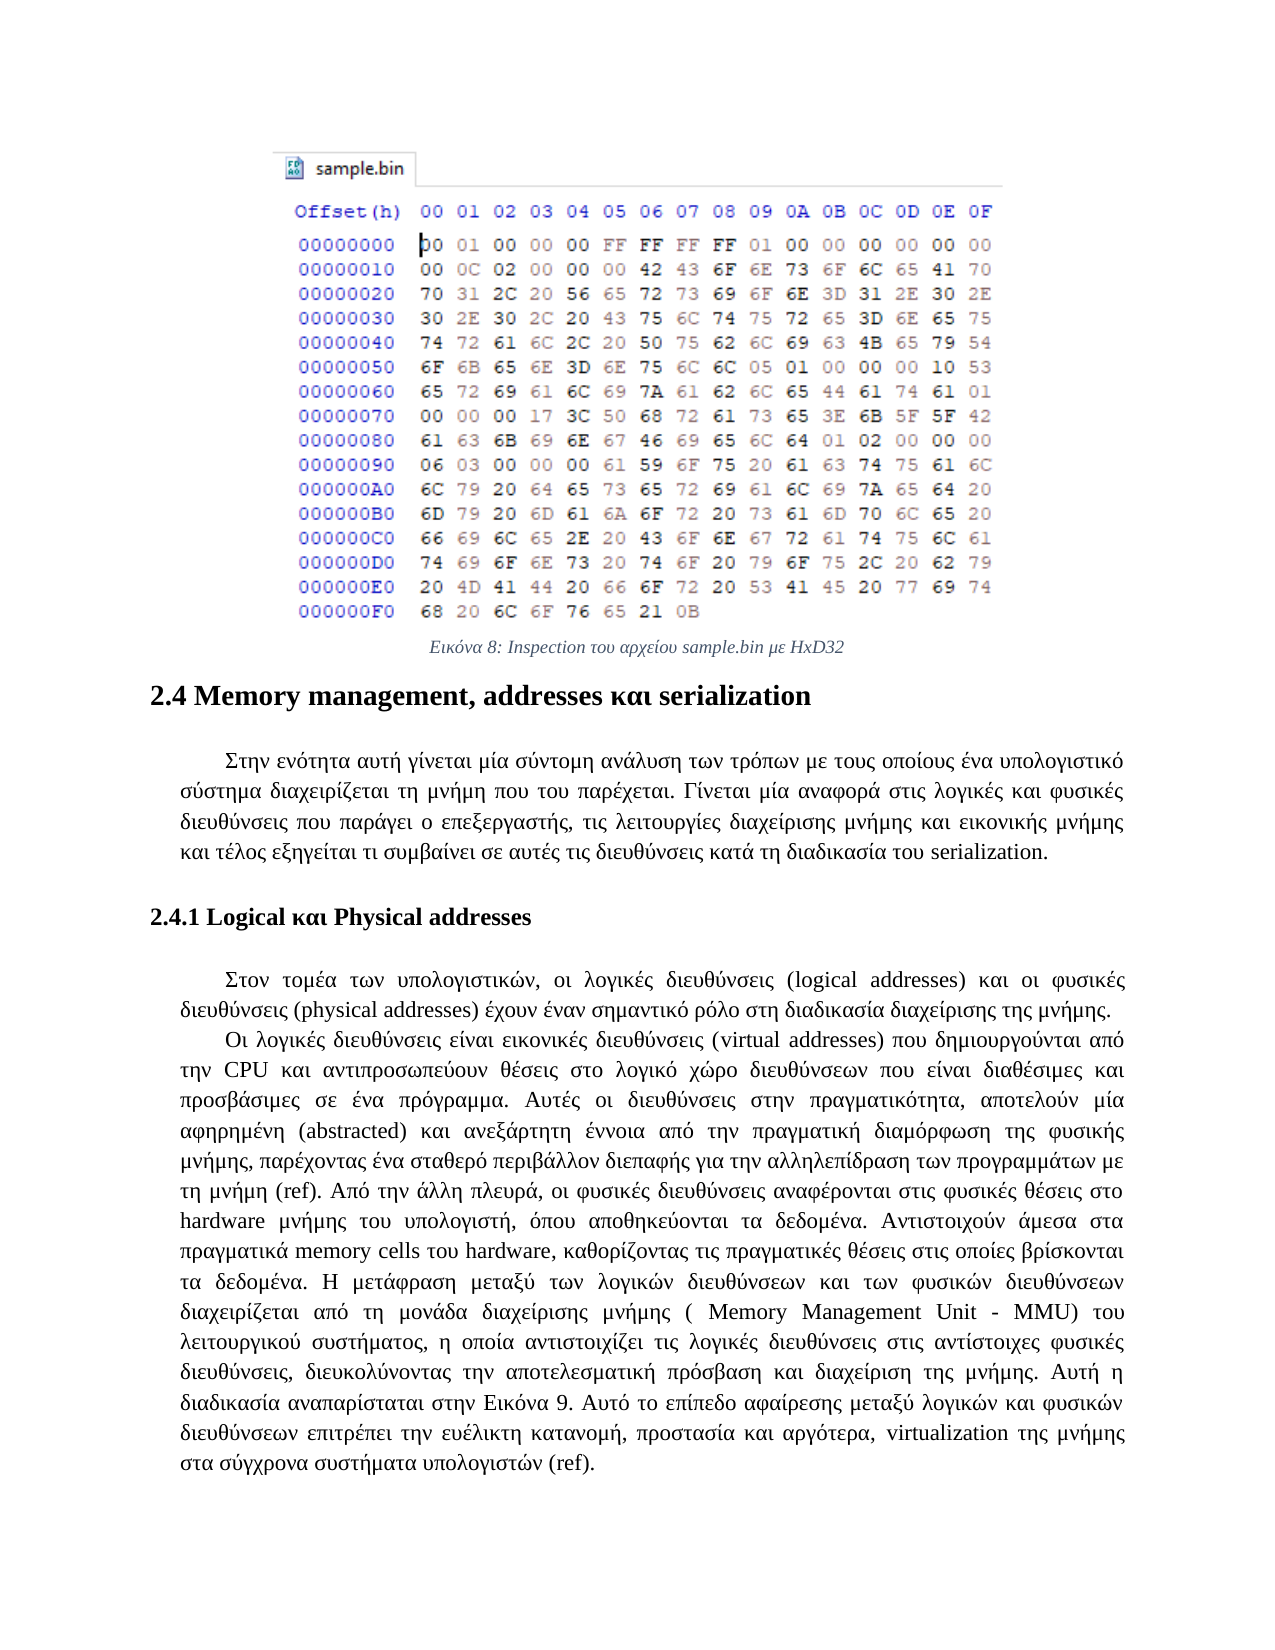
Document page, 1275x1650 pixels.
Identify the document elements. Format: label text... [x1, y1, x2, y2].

subtitle 2.4.1 Logical και Physical addresses [150, 902, 1125, 931]
picture [272, 150, 1003, 633]
text Στην ενότητα αυτή γίνεται μία σύντομη ανάλυση των τρόπων με τους οποίους ένα υπολογιστικό σύστημα διαχειρίζεται τη μνήμη που του παρέχεται. Γίνεται μία αναφορά στις λογικές και φυσικές διευθύνσεις που παράγει ο επεξεργαστής, τις λειτουργίες διαχείρισης μνήμης και εικονικής μνήμης και τέλος εξηγείται τι συμβαίνει σε αυτές τις διευθύνσεις κατά τη διαδικασία του serialization. [180, 747, 1125, 864]
subtitle 2.4 Memory management, addresses και serialization [150, 678, 1125, 712]
text Εικόνα 8: Inspection του αρχείου sample.bin με HxD32 [150, 636, 1125, 658]
text Οι λογικές διευθύνσεις είναι εικονικές διευθύνσεις (virtual addresses) που δημιουργούνται από την CPU και αντιπροσωπεύουν θέσεις στο λογικό χώρο διευθύνσεων που είναι διαθέσιμες και προσβάσιμες σε ένα πρόγραμμα. Αυτές οι διευθύνσεις στην πραγματικότητα, αποτελούν μία αφηρημένη (abstracted) και ανεξάρτητη έννοια από την πραγματική διαμόρφωση της φυσικής μνήμης, παρέχοντας ένα σταθερό περιβάλλον διεπαφής για την αλληλεπίδραση των προγραμμάτων με τη μνήμη (ref). Από την άλλη πλευρά, οι φυσικές διευθύνσεις αναφέρονται στις φυσικές θέσεις στο hardware μνήμης του υπολογιστή, όπου αποθηκεύονται τα δεδομένα. Αντιστοιχούν άμεσα στα πραγματικά memory cells του hardware, καθορίζοντας τις πραγματικές θέσεις στις οποίες βρίσκονται τα δεδομένα. Η μετάφραση μεταξύ των λογικών διευθύνσεων και των φυσικών διευθύνσεων διαχειρίζεται από τη μονάδα διαχείρισης μνήμης ( Memory Management Unit - MMU) του λειτουργικού συστήματος, η οποία αντιστοιχίζει τις λογικές διευθύνσεις στις αντίστοιχες φυσικές διευθύνσεις, διευκολύνοντας την αποτελεσματική πρόσβαση και διαχείριση της μνήμης. Αυτή η διαδικασία αναπαρίσταται στην Εικόνα 9. Αυτό το επίπεδο αφαίρεσης μεταξύ λογικών και φυσικών διευθύνσεων επιτρέπει την ευέλικτη κατανομή, προστασία και αργότερα, virtualization της μνήμης στα σύγχρονα συστήματα υπολογιστών (ref). [180, 1026, 1125, 1475]
text Στον τομέα των υπολογιστικών, οι λογικές διευθύνσεις (logical addresses) και οι φυσικές διευθύνσεις (physical addresses) έχουν έναν σημαντικό ρόλο στη διαδικασία διαχείρισης της μνήμης. [180, 966, 1125, 1022]
